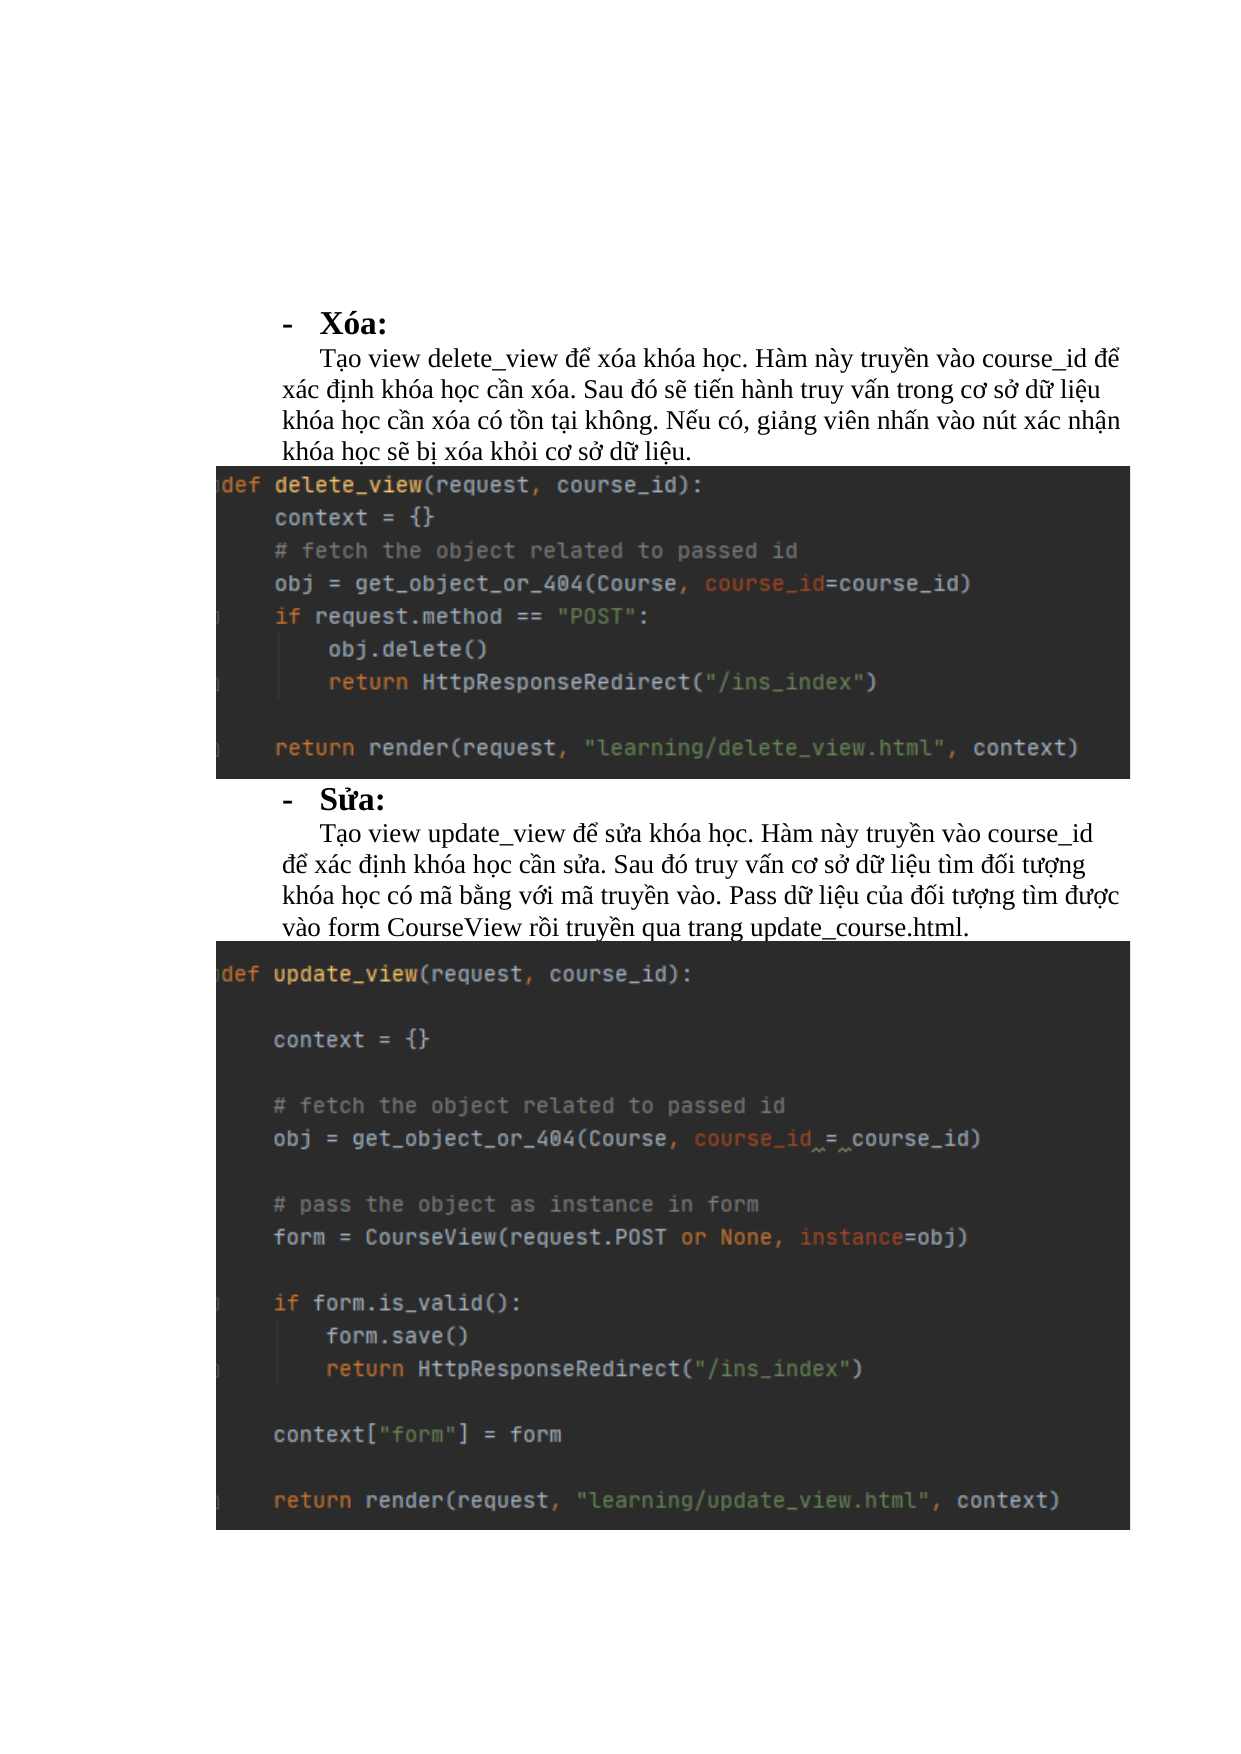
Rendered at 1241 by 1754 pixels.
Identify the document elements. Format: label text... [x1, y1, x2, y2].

picture [216, 466, 1131, 779]
list Sửa: [282, 779, 1122, 817]
picture [216, 941, 1131, 1530]
list Xóa: [282, 303, 1122, 342]
text Tạo view update_view để sửa khóa học. Hàm này truyền vào course_id để xác định khóa học cần sửa. Sau đó truy vấn cơ sở dữ liệu tìm đối tượng khóa học có mã bằng với mã truyền vào. Pass dữ liệu của đối tượng tìm được vào form CourseView rồi truyền qua trang update_course.html. [282, 817, 1122, 941]
text Tạo view delete_view để xóa khóa học. Hàm này truyền vào course_id để xác định khóa học cần xóa. Sau đó sẽ tiến hành truy vấn trong cơ sở dữ liệu khóa học cần xóa có tồn tại không. Nếu có, giảng viên nhấn vào nút xác nhận khóa học sẽ bị xóa khỏi cơ sở dữ liệu. [282, 342, 1122, 466]
